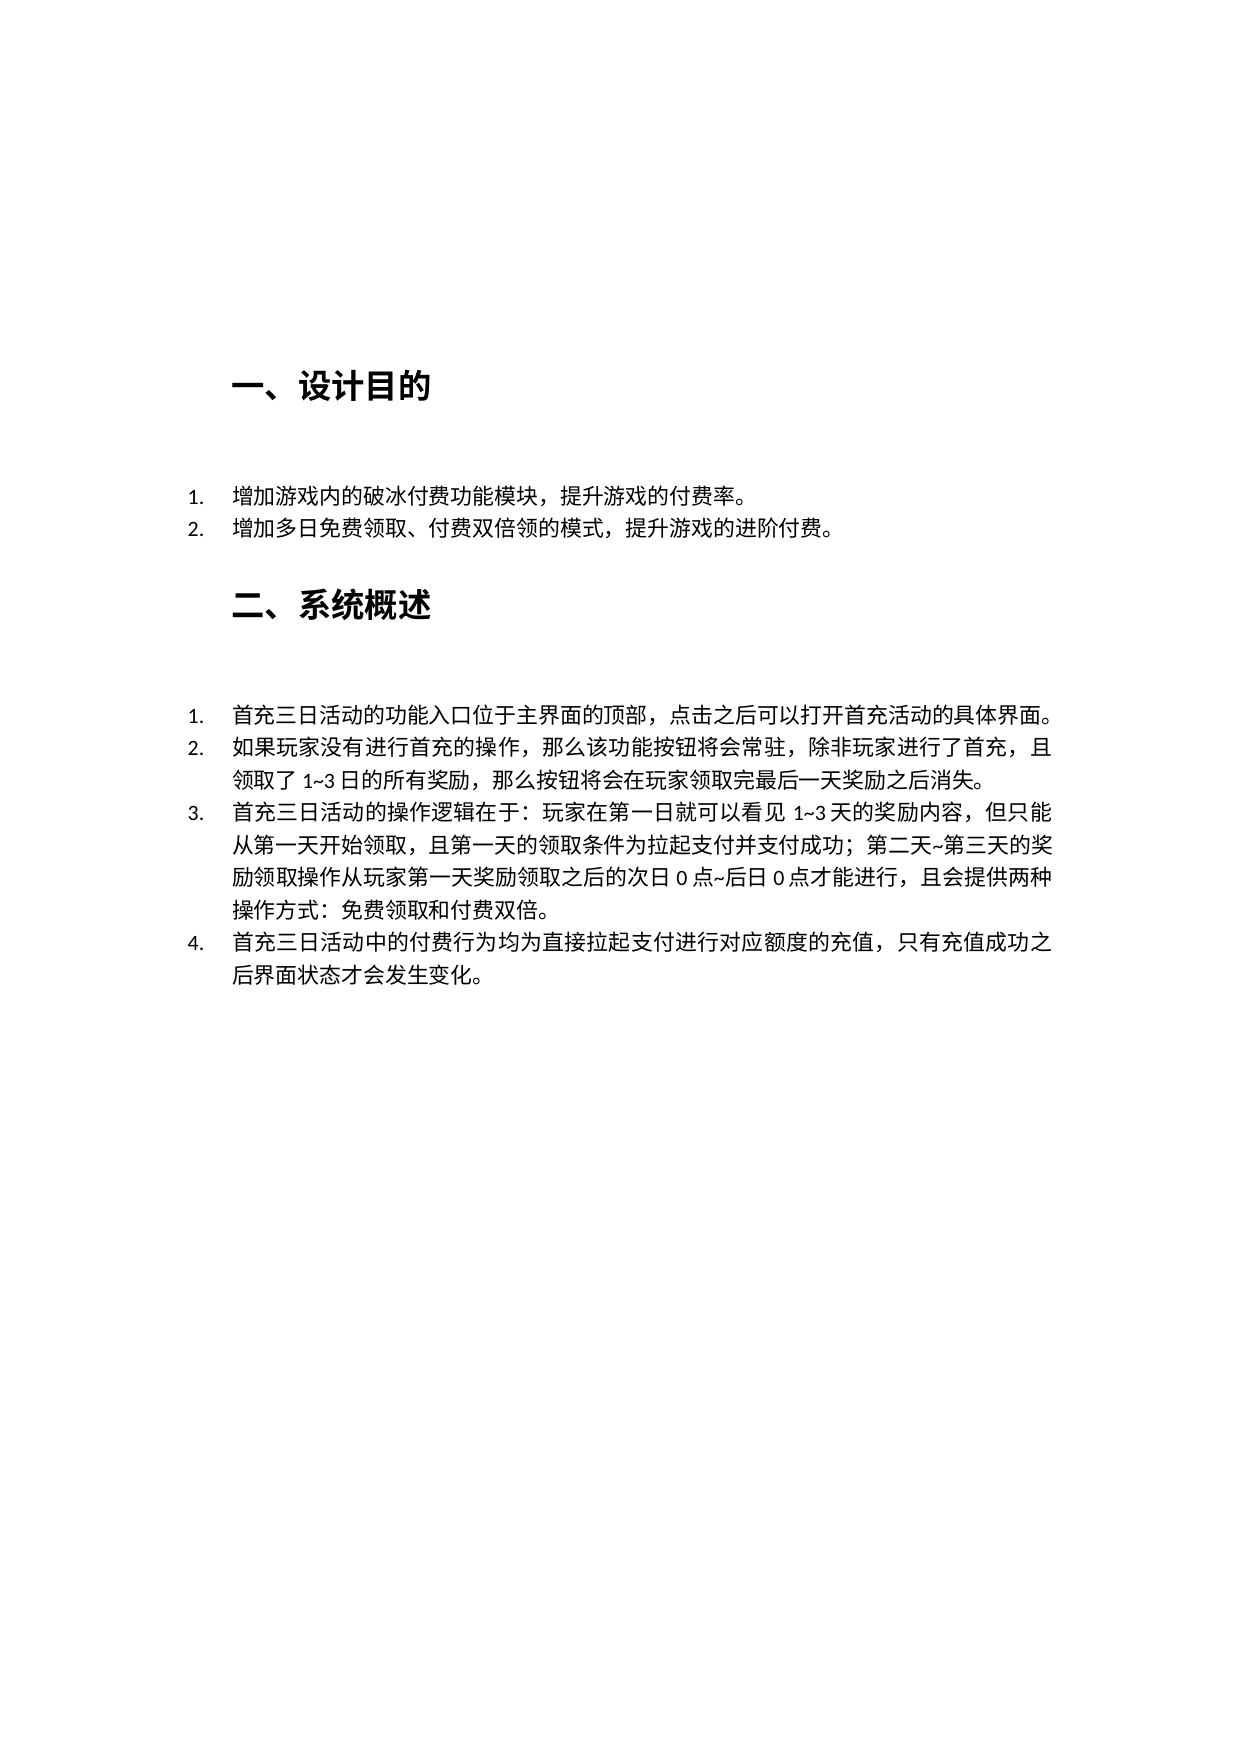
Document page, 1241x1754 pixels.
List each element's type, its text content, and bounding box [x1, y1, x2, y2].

list 首充三日活动的操作逻辑在于：玩家在第一日就可以看见1~3天的奖励内容，但只能从第一天开始领取，且第一天的领取条件为拉起支付并支付成功；第二天~第三天的奖励领取操作从玩家第一天奖励领取之后的次日0点~后日0点才能进行，且会提供两种操作方式：免费领取和付费双倍。 [187, 795, 1053, 925]
list 首充三日活动中的付费行为均为直接拉起支付进行对应额度的充值，只有充值成功之后界面状态才会发生变化。 [187, 925, 1053, 990]
list 如果玩家没有进行首充的操作，那么该功能按钮将会常驻，除非玩家进行了首充，且领取了1~3日的所有奖励，那么按钮将会在玩家领取完最后一天奖励之后消失。 [187, 730, 1053, 795]
list 增加游戏内的破冰付费功能模块，提升游戏的付费率。 [187, 478, 1053, 511]
subtitle 系统概述 [187, 570, 1053, 635]
subtitle 设计目的 [187, 352, 1053, 417]
list 首充三日活动的功能入口位于主界面的顶部，点击之后可以打开首充活动的具体界面。 [187, 697, 1053, 730]
list 增加多日免费领取、付费双倍领的模式，提升游戏的进阶付费。 [187, 511, 1053, 543]
